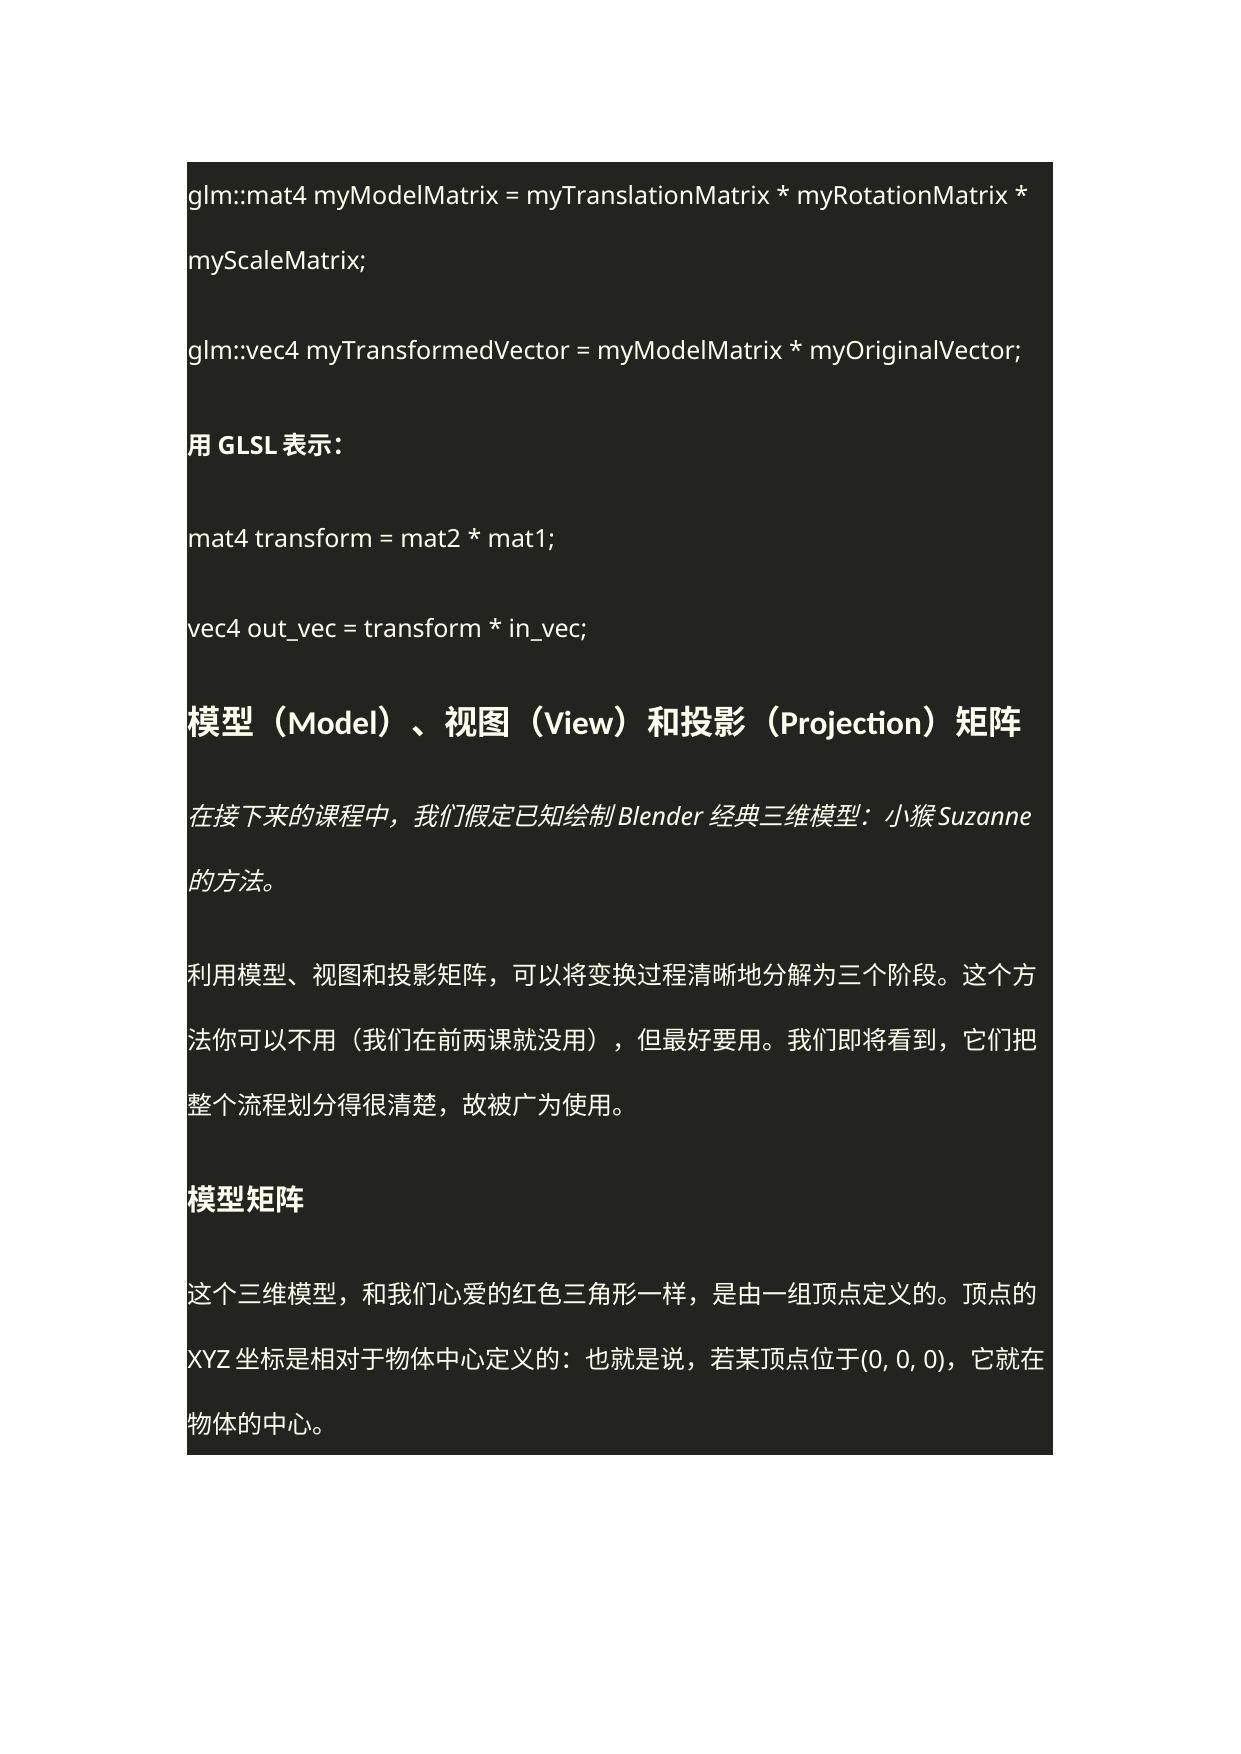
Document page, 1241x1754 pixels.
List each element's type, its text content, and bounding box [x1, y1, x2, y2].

text mat4 transform = mat2 * mat1; [187, 505, 1053, 570]
text glm::vec4 myTransformedVector = myModelMatrix * myOriginalVector; [187, 317, 1053, 382]
subtitle 模型矩阵 [187, 1165, 1053, 1230]
subtitle 模型（Model）、视图（View）和投影（Projection）矩阵 [187, 687, 1053, 752]
text vec4 out_vec = transform * in_vec; [187, 595, 1053, 660]
text glm::mat4 myModelMatrix = myTranslationMatrix * myRotationMatrix * myScaleMatrix; [187, 162, 1053, 292]
text 这个三维模型，和我们心爱的红色三角形一样，是由一组顶点定义的。顶点的XYZ坐标是相对于物体中心定义的：也就是说，若某顶点位于(0, 0, 0)，它就在物体的中心。 [187, 1260, 1053, 1455]
text 在接下来的课程中，我们假定已知绘制Blender经典三维模型：小猴Suzanne的方法。 [187, 782, 1053, 912]
text 利用模型、视图和投影矩阵，可以将变换过程清晰地分解为三个阶段。这个方法你可以不用（我们在前两课就没用），但最好要用。我们即将看到，它们把整个流程划分得很清楚，故被广为使用。 [187, 941, 1053, 1136]
text 用GLSL表示： [187, 411, 1053, 476]
